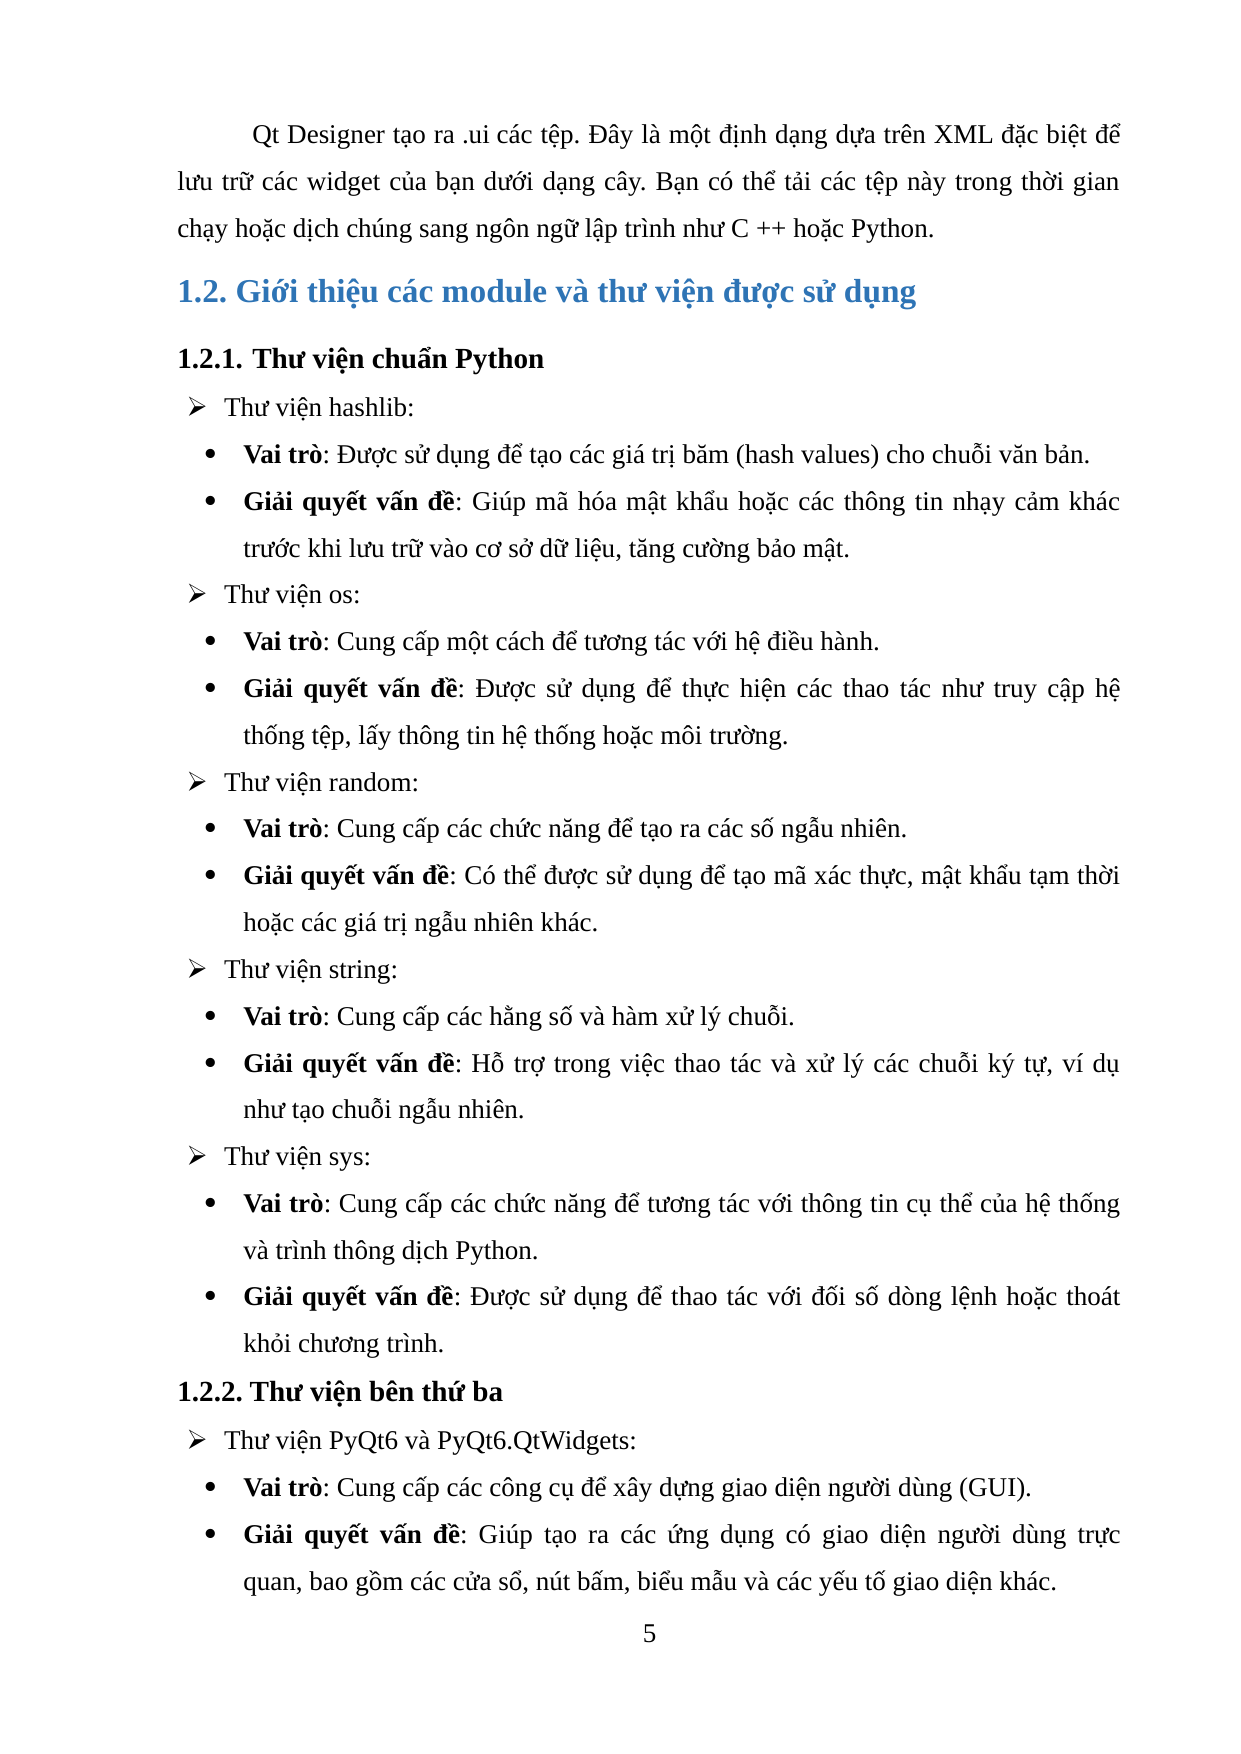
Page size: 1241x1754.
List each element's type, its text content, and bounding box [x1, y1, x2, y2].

list Vai trò: Cung cấp các hằng số và hàm xử lý chuỗi. [206, 1000, 1122, 1031]
list Thư viện PyQt6 và PyQt6.QtWidgets: [186, 1424, 1122, 1455]
list Giải quyết vấn đề: Hỗ trợ trong việc thao tác và xử lý các chuỗi ký tự, ví dụ như tạo chuỗi ngẫu nhiên. [206, 1047, 1122, 1124]
list Giải quyết vấn đề: Có thể được sử dụng để tạo mã xác thực, mật khẩu tạm thời hoặc các giá trị ngẫu nhiên khác. [206, 859, 1122, 937]
list Giải quyết vấn đề: Được sử dụng để thực hiện các thao tác như truy cập hệ thống tệp, lấy thông tin hệ thống hoặc môi trường. [206, 672, 1122, 750]
list Giải quyết vấn đề: Được sử dụng để thao tác với đối số dòng lệnh hoặc thoát khỏi chương trình. [206, 1280, 1122, 1358]
list Thư viện random: [186, 766, 1122, 797]
text 1.2.2. Thư viện bên thứ ba [177, 1374, 1122, 1407]
text Qt Designer tạo ra .ui các tệp. Đây là một định dạng dựa trên XML đặc biệt để lưu trữ các widget của bạn dưới dạng cây. Bạn có thể tải các tệp này trong thời gian chạy hoặc dịch chúng sang ngôn ngữ lập trình như C ++ hoặc Python. [177, 118, 1122, 243]
list Vai trò: Cung cấp các chức năng để tạo ra các số ngẫu nhiên. [206, 813, 1122, 844]
list Thư viện string: [186, 953, 1122, 984]
list Thư viện sys: [186, 1140, 1122, 1171]
list Vai trò: Được sử dụng để tạo các giá trị băm (hash values) cho chuỗi văn bản. [206, 438, 1122, 469]
list Giải quyết vấn đề: Giúp mã hóa mật khẩu hoặc các thông tin nhạy cảm khác trước khi lưu trữ vào cơ sở dữ liệu, tăng cường bảo mật. [206, 485, 1122, 563]
list Giải quyết vấn đề: Giúp tạo ra các ứng dụng có giao diện người dùng trực quan, bao gồm các cửa sổ, nút bấm, biểu mẫu và các yếu tố giao diện khác. [206, 1518, 1122, 1596]
list Thư viện hashlib: [186, 391, 1122, 423]
list Thư viện os: [186, 578, 1122, 610]
list Vai trò: Cung cấp một cách để tương tác với hệ điều hành. [206, 625, 1122, 657]
subtitle 1.2. Giới thiệu các module và thư viện được sử dụng [177, 271, 1122, 309]
list Vai trò: Cung cấp các công cụ để xây dựng giao diện người dùng (GUI). [206, 1471, 1122, 1502]
list Thư viện chuẩn Python [177, 341, 1122, 374]
list Vai trò: Cung cấp các chức năng để tương tác với thông tin cụ thể của hệ thống và trình thông dịch Python. [206, 1187, 1122, 1265]
